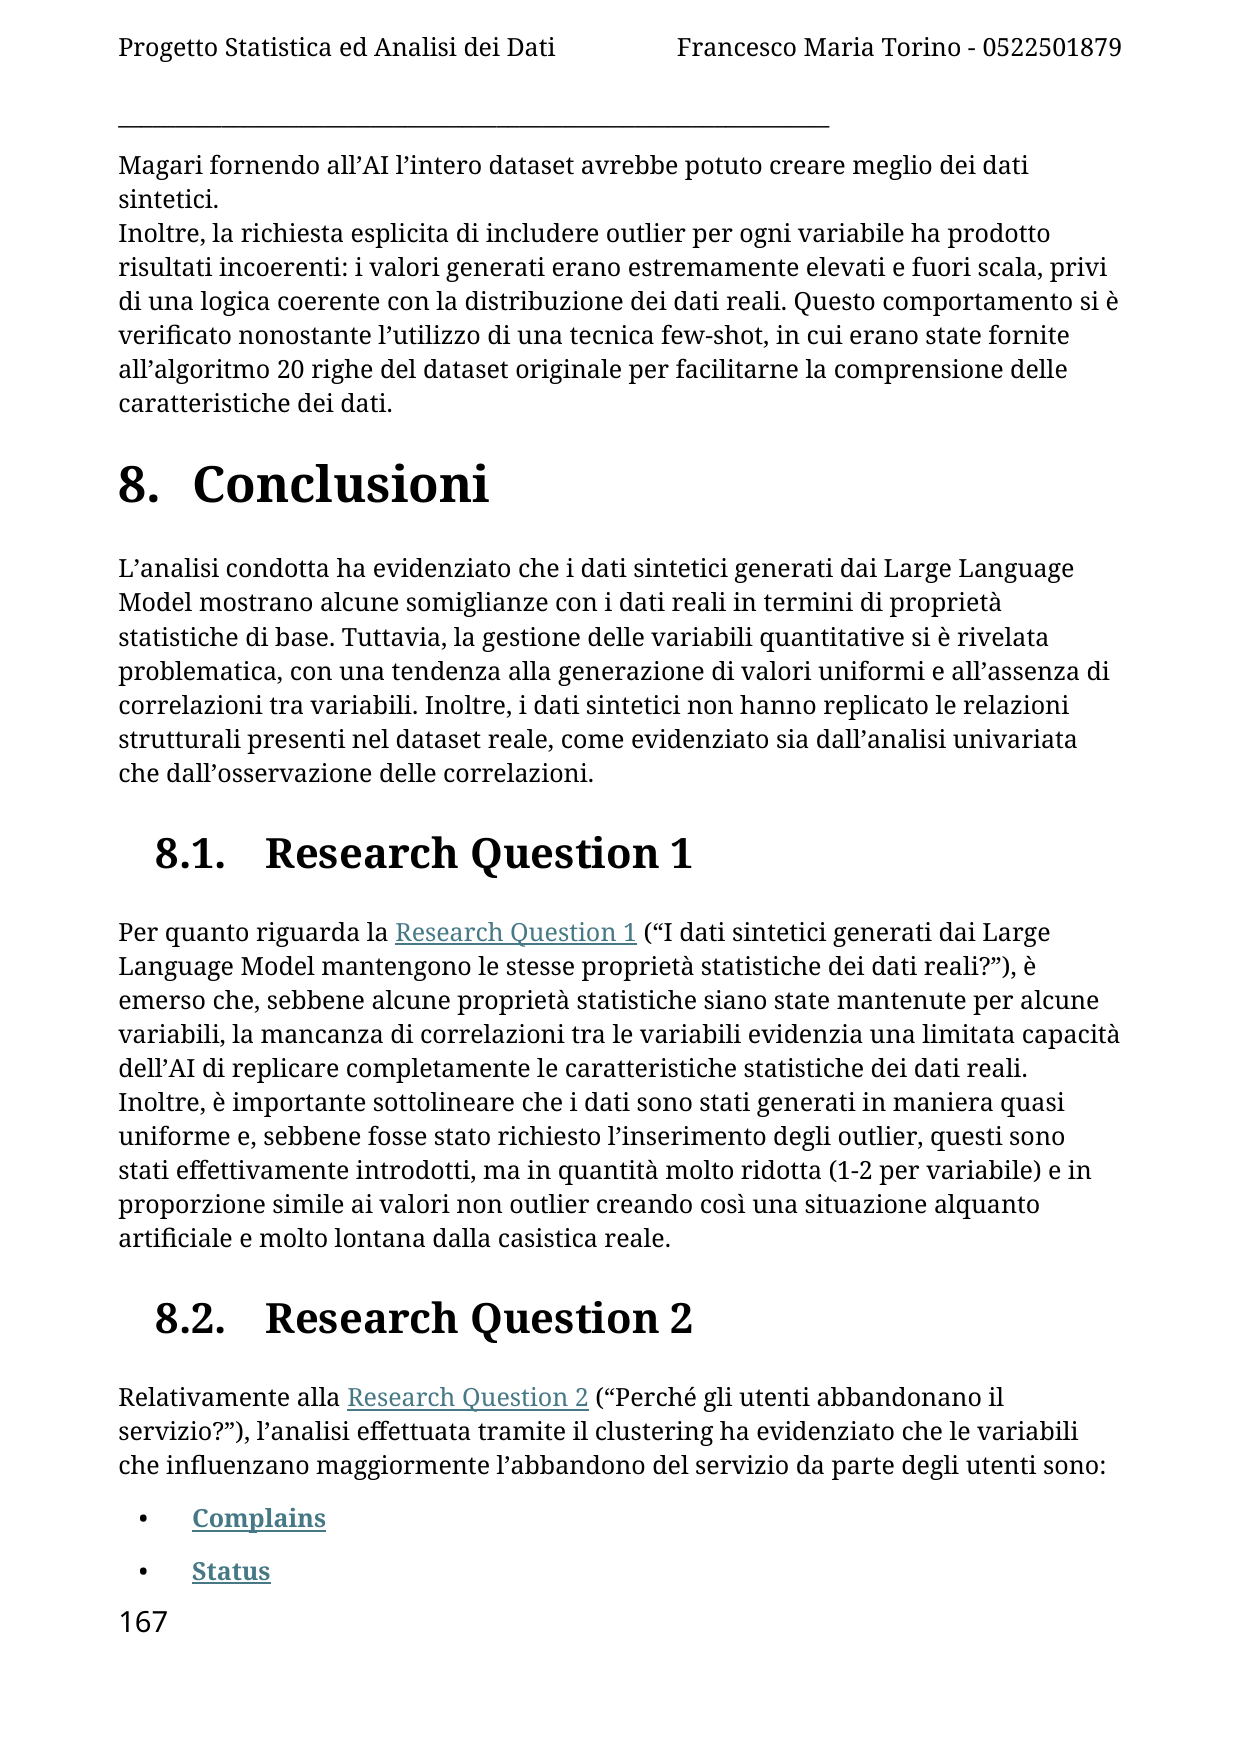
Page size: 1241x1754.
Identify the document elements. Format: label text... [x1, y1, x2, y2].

text • Complains [118, 1501, 1122, 1535]
text • Status [118, 1554, 1122, 1588]
subtitle Conclusioni [118, 449, 1122, 517]
subtitle Research Question 2 [156, 1289, 1122, 1346]
text Relativamente alla Research Question 2 (“Perché gli utenti abbandonano il servizio?”), l’analisi effettuata tramite il clustering ha evidenziato che le variabili che influenzano maggiormente l’abbandono del servizio da parte degli utenti sono: [118, 1380, 1122, 1482]
text Per quanto riguarda la Research Question 1 (“I dati sintetici generati dai Large Language Model mantengono le stesse proprietà statistiche dei dati reali?”), è emerso che, sebbene alcune proprietà statistiche siano state mantenute per alcune variabili, la mancanza di correlazioni tra le variabili evidenzia una limitata capacità dell’AI di replicare completamente le caratteristiche statistiche dei dati reali. [118, 914, 1122, 1085]
text Inoltre, è importante sottolineare che i dati sono stati generati in maniera quasi uniforme e, sebbene fosse stato richiesto l’inserimento degli outlier, questi sono stati effettivamente introdotti, ma in quantità molto ridotta (1-2 per variabile) e in proporzione simile ai valori non outlier creando così una situazione alquanto artificiale e molto lontana dalla casistica reale. [118, 1085, 1122, 1255]
subtitle Research Question 1 [156, 823, 1122, 880]
text Inoltre, la richiesta esplicita di includere outlier per ogni variabile ha prodotto risultati incoerenti: i valori generati erano estremamente elevati e fuori scala, privi di una logica coerente con la distribuzione dei dati reali. Questo comportamento si è verificato nonostante l’utilizzo di una tecnica few-shot, in cui erano state fornite all’algoritmo 20 righe del dataset originale per facilitarne la comprensione delle caratteristiche dei dati. [118, 216, 1122, 420]
text Magari fornendo all’AI l’intero dataset avrebbe potuto creare meglio dei dati sintetici. [118, 148, 1122, 216]
text L’analisi condotta ha evidenziato che i dati sintetici generati dai Large Language Model mostrano alcune somiglianze con i dati reali in termini di proprietà statistiche di base. Tuttavia, la gestione delle variabili quantitative si è rivelata problematica, con una tendenza alla generazione di valori uniformi e all’assenza di correlazioni tra variabili. Inoltre, i dati sintetici non hanno replicato le relazioni strutturali presenti nel dataset reale, come evidenziato sia dall’analisi univariata che dall’osservazione delle correlazioni. [118, 551, 1122, 789]
